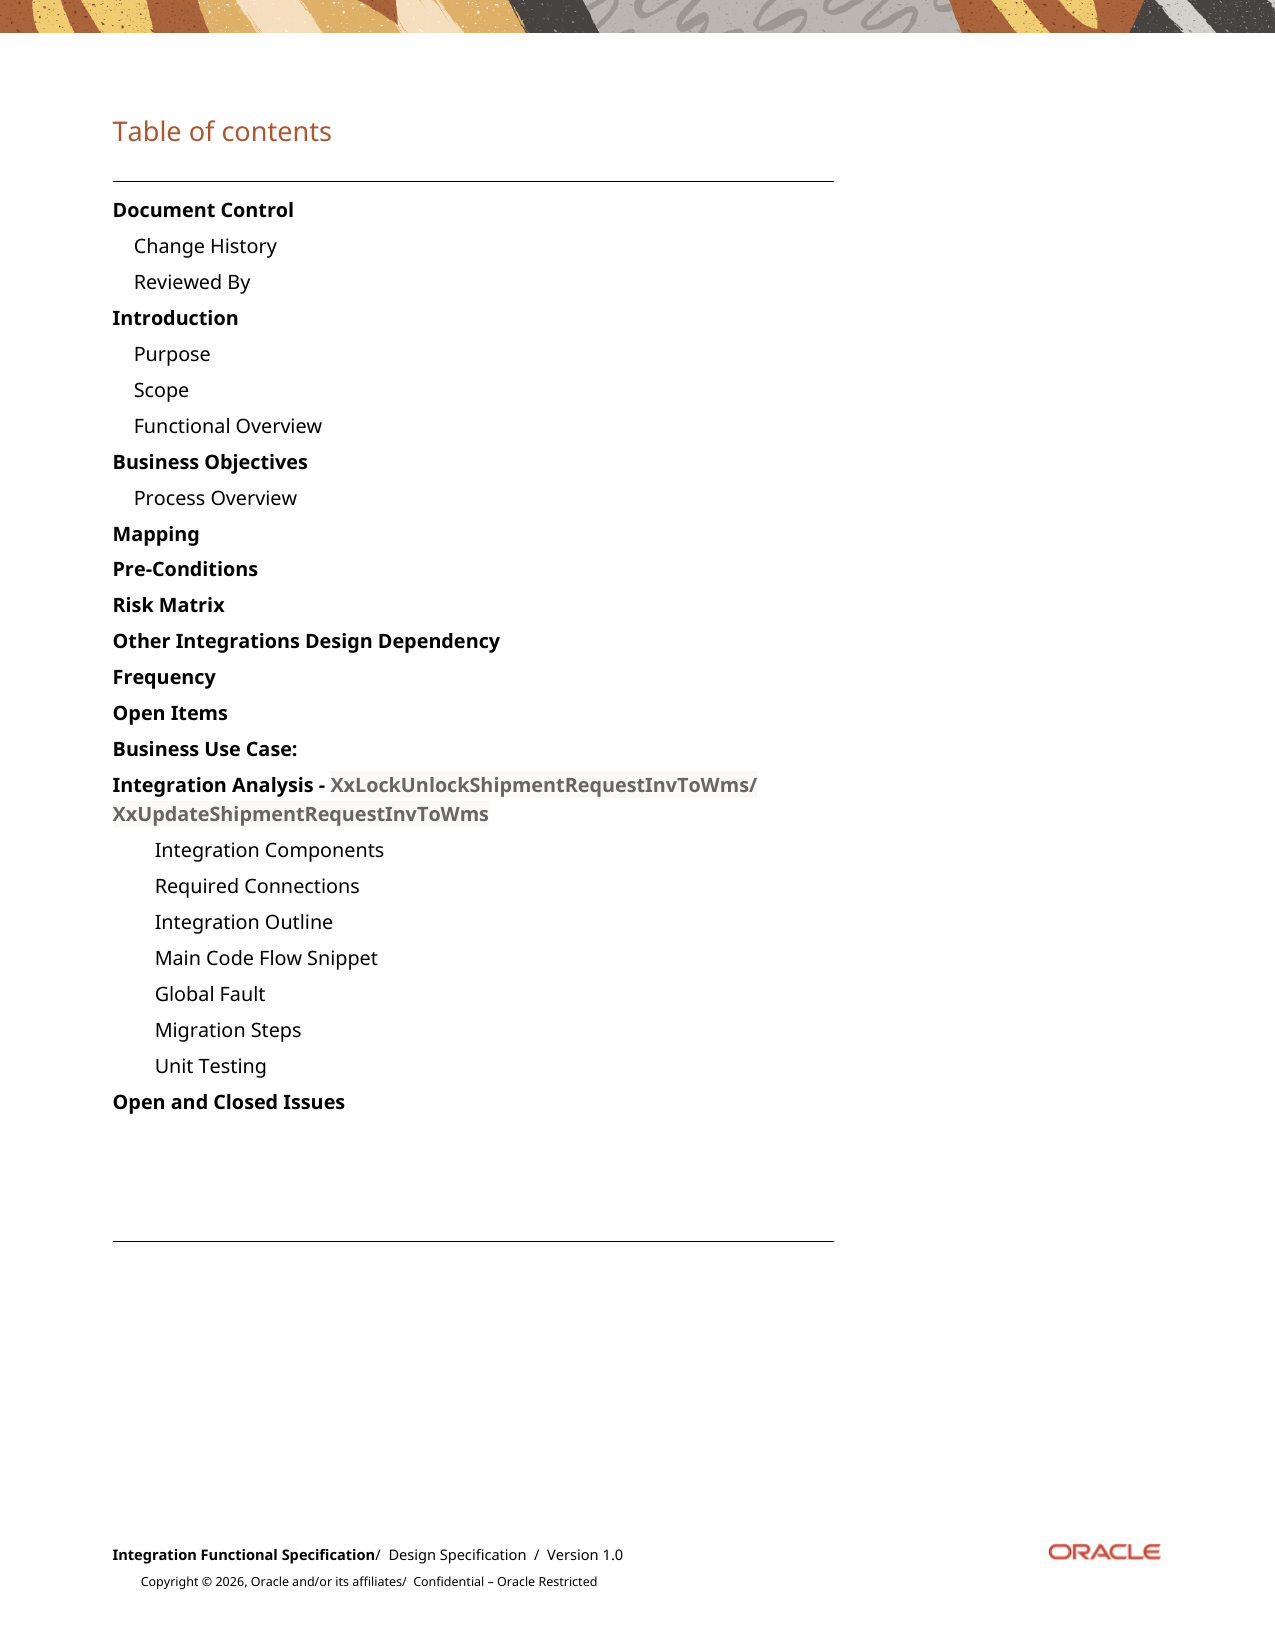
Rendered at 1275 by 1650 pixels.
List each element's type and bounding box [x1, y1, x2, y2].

picture [0, 0, 1275, 33]
picture [1048, 1543, 1163, 1561]
